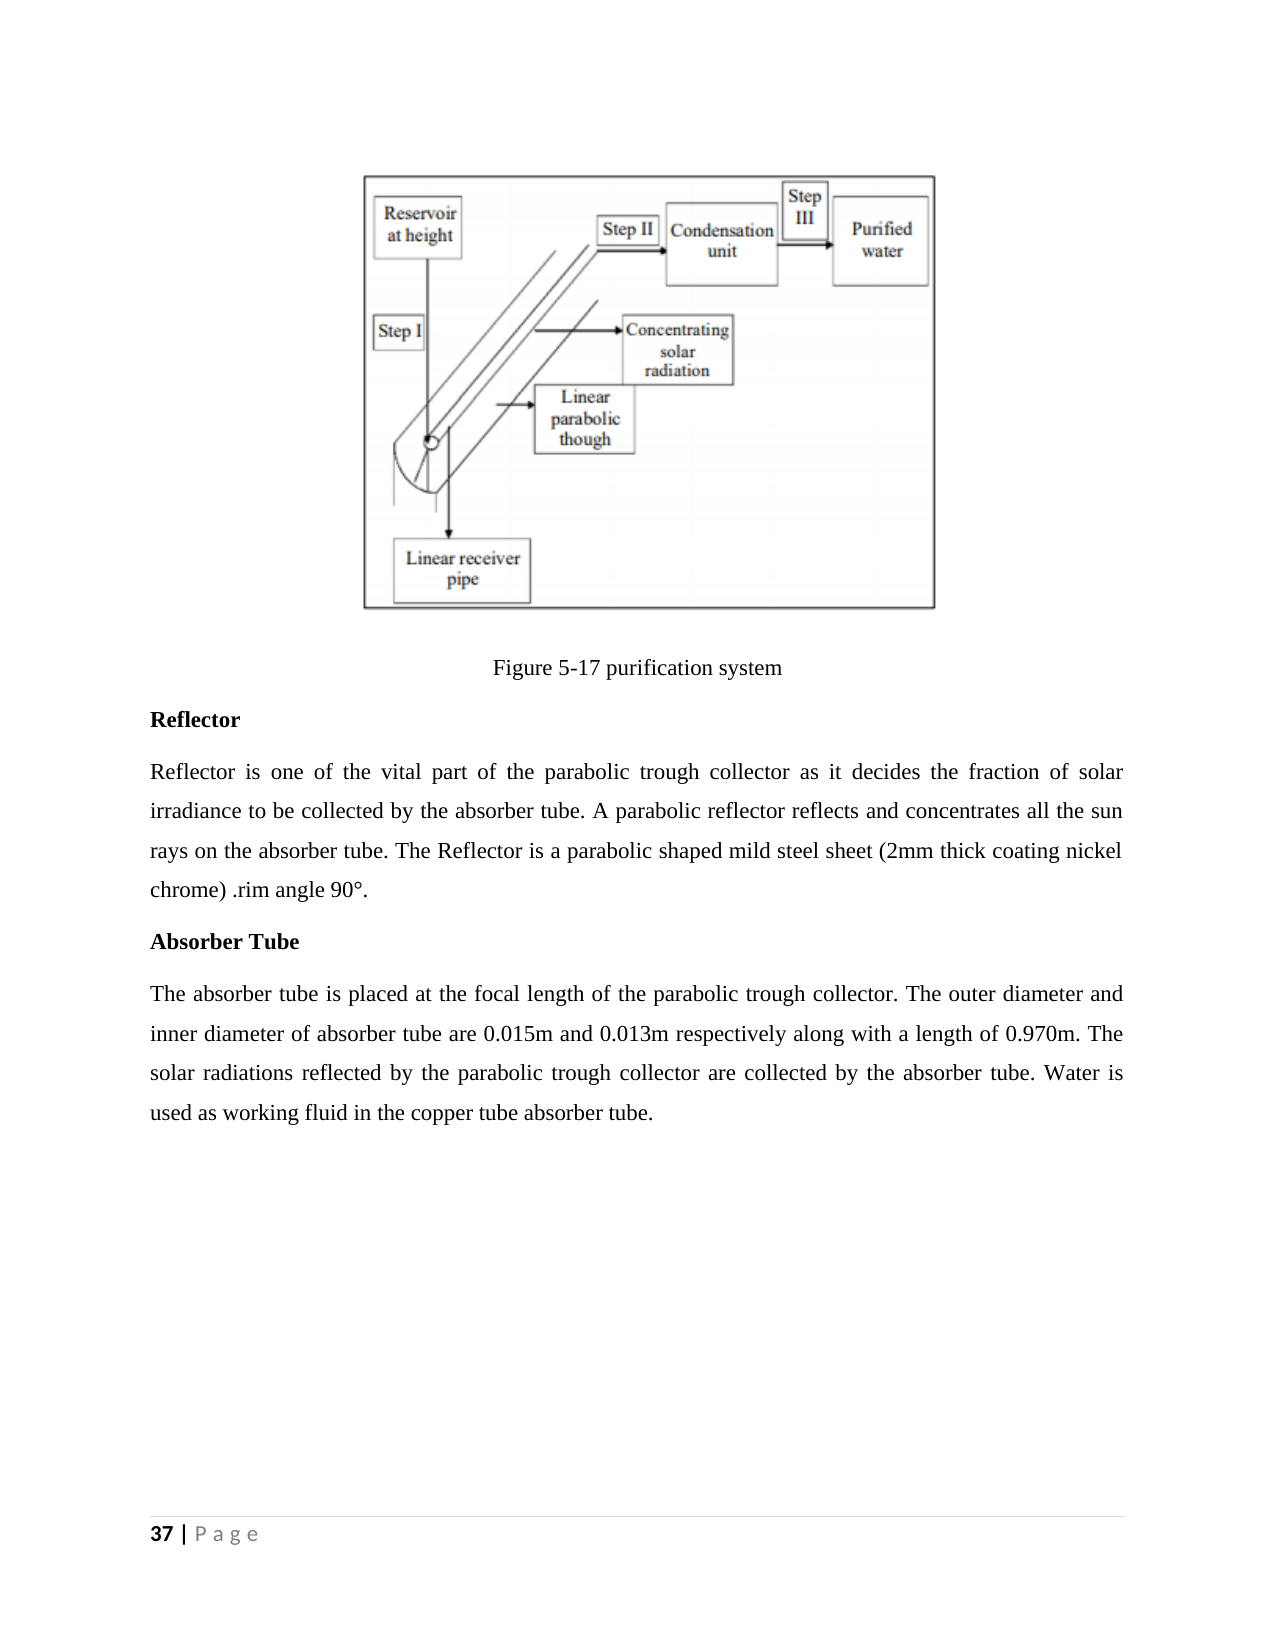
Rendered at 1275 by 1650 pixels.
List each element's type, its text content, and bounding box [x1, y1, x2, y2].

text Absorber Tube [150, 928, 1125, 954]
text Reflector [150, 706, 1125, 732]
text The absorber tube is placed at the focal length of the parabolic trough collector. The outer diameter and inner diameter of absorber tube are 0.015m and 0.013m respectively along with a length of 0.970m. The solar radiations reflected by the parabolic trough collector are collected by the absorber tube. Water is used as working fluid in the copper tube absorber tube. [150, 980, 1125, 1125]
picture [298, 150, 1003, 629]
text Reflector is one of the vital part of the parabolic trough collector as it decides the fraction of solar irradiance to be collected by the absorber tube. A parabolic reflector reflects and concentrates all the sun rays on the absorber tube. The Reflector is a parabolic shaped mild steel sheet (2mm thick coating nickel chrome) .rim angle 90°. [150, 758, 1125, 902]
